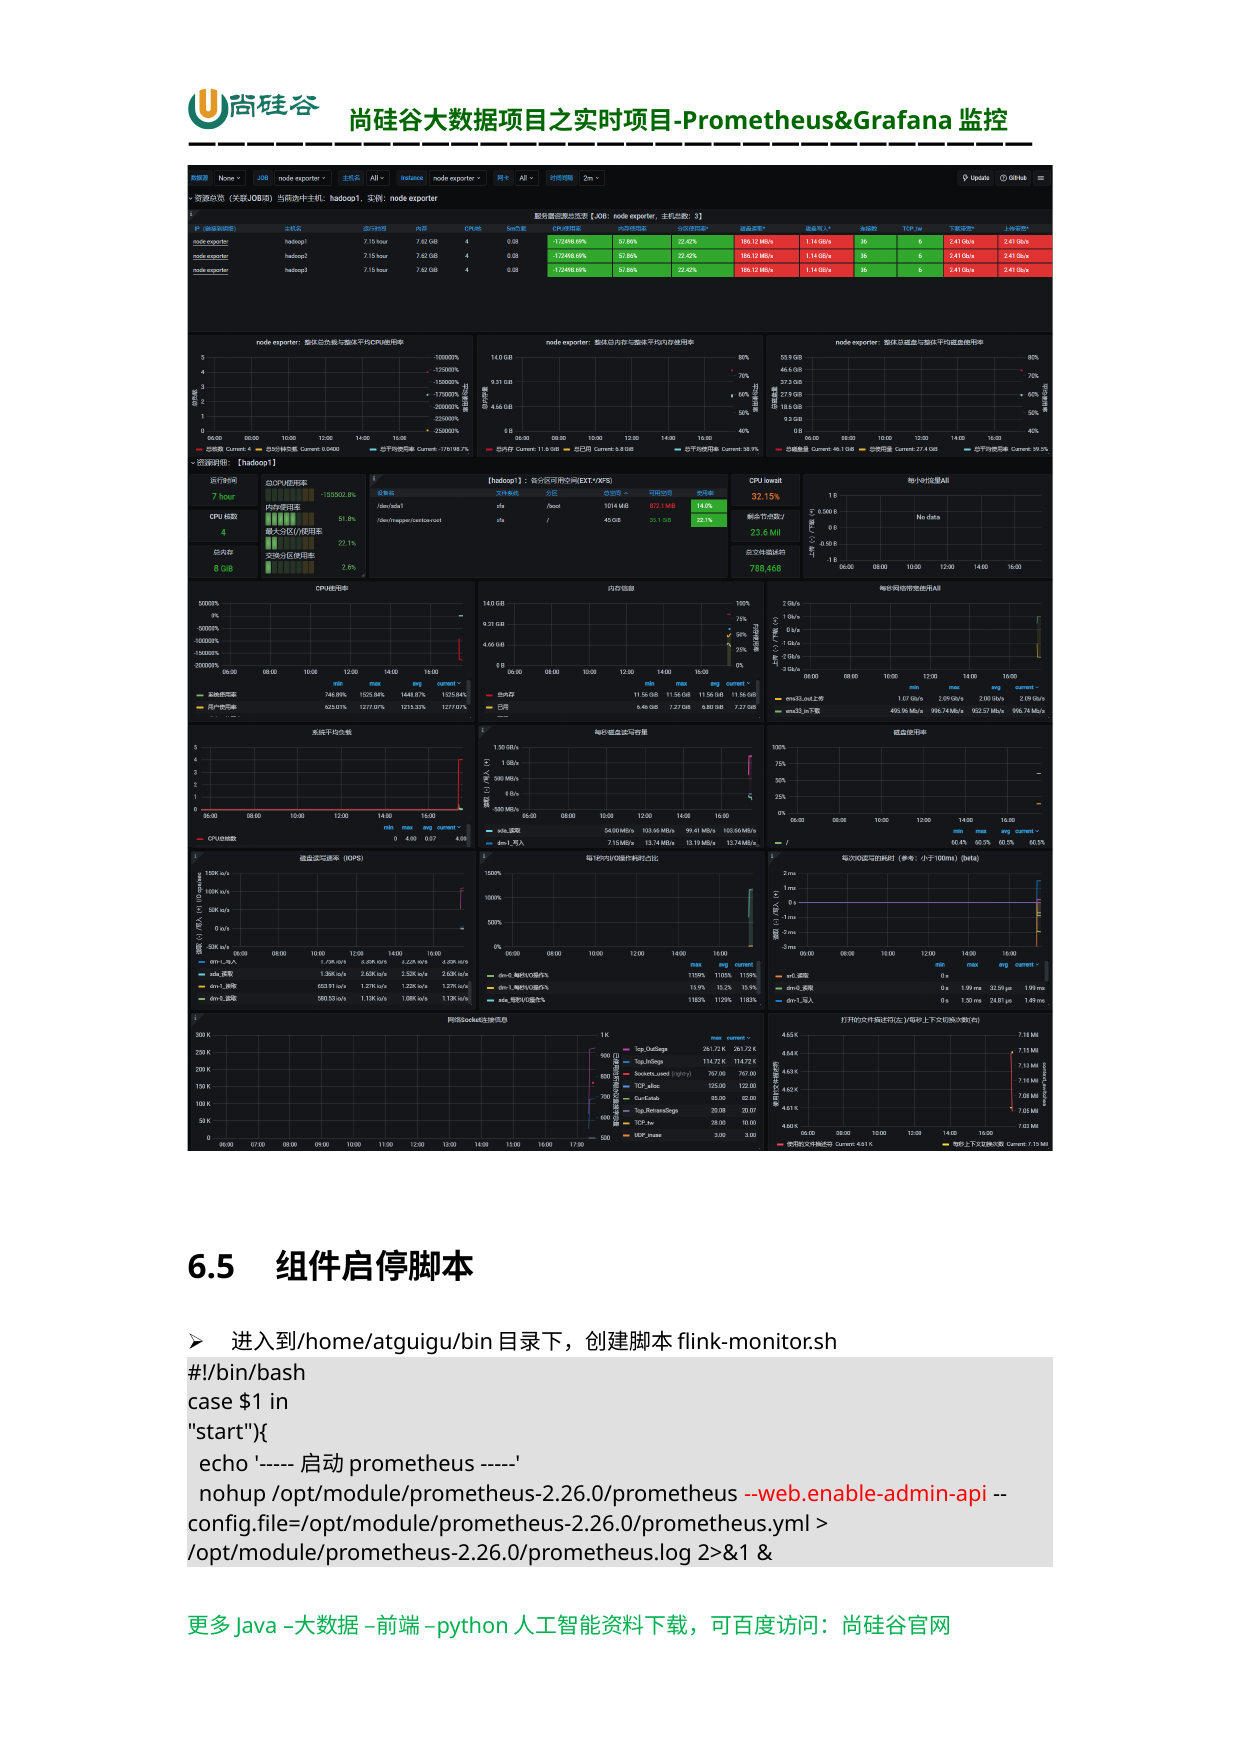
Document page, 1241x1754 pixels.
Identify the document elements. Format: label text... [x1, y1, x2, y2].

picture [187, 88, 321, 130]
picture [187, 165, 1053, 1151]
text #!/bin/bash [187, 1357, 1053, 1386]
list 进入到/home/atguigu/bin目录下，创建脚本flink-monitor.sh [187, 1324, 1053, 1357]
text case $1 in [187, 1386, 1053, 1416]
subtitle 组件启停脚本 [187, 1232, 1053, 1297]
text echo '----- 启动 prometheus -----' [187, 1446, 1053, 1478]
text nohup /opt/module/prometheus-2.26.0/prometheus --web.enable-admin-api --config.file=/opt/module/prometheus-2.26.0/prometheus.yml > /opt/module/prometheus-2.26.0/prometheus.log 2>&1 & [187, 1478, 1053, 1567]
text "start"){ [187, 1416, 1053, 1446]
